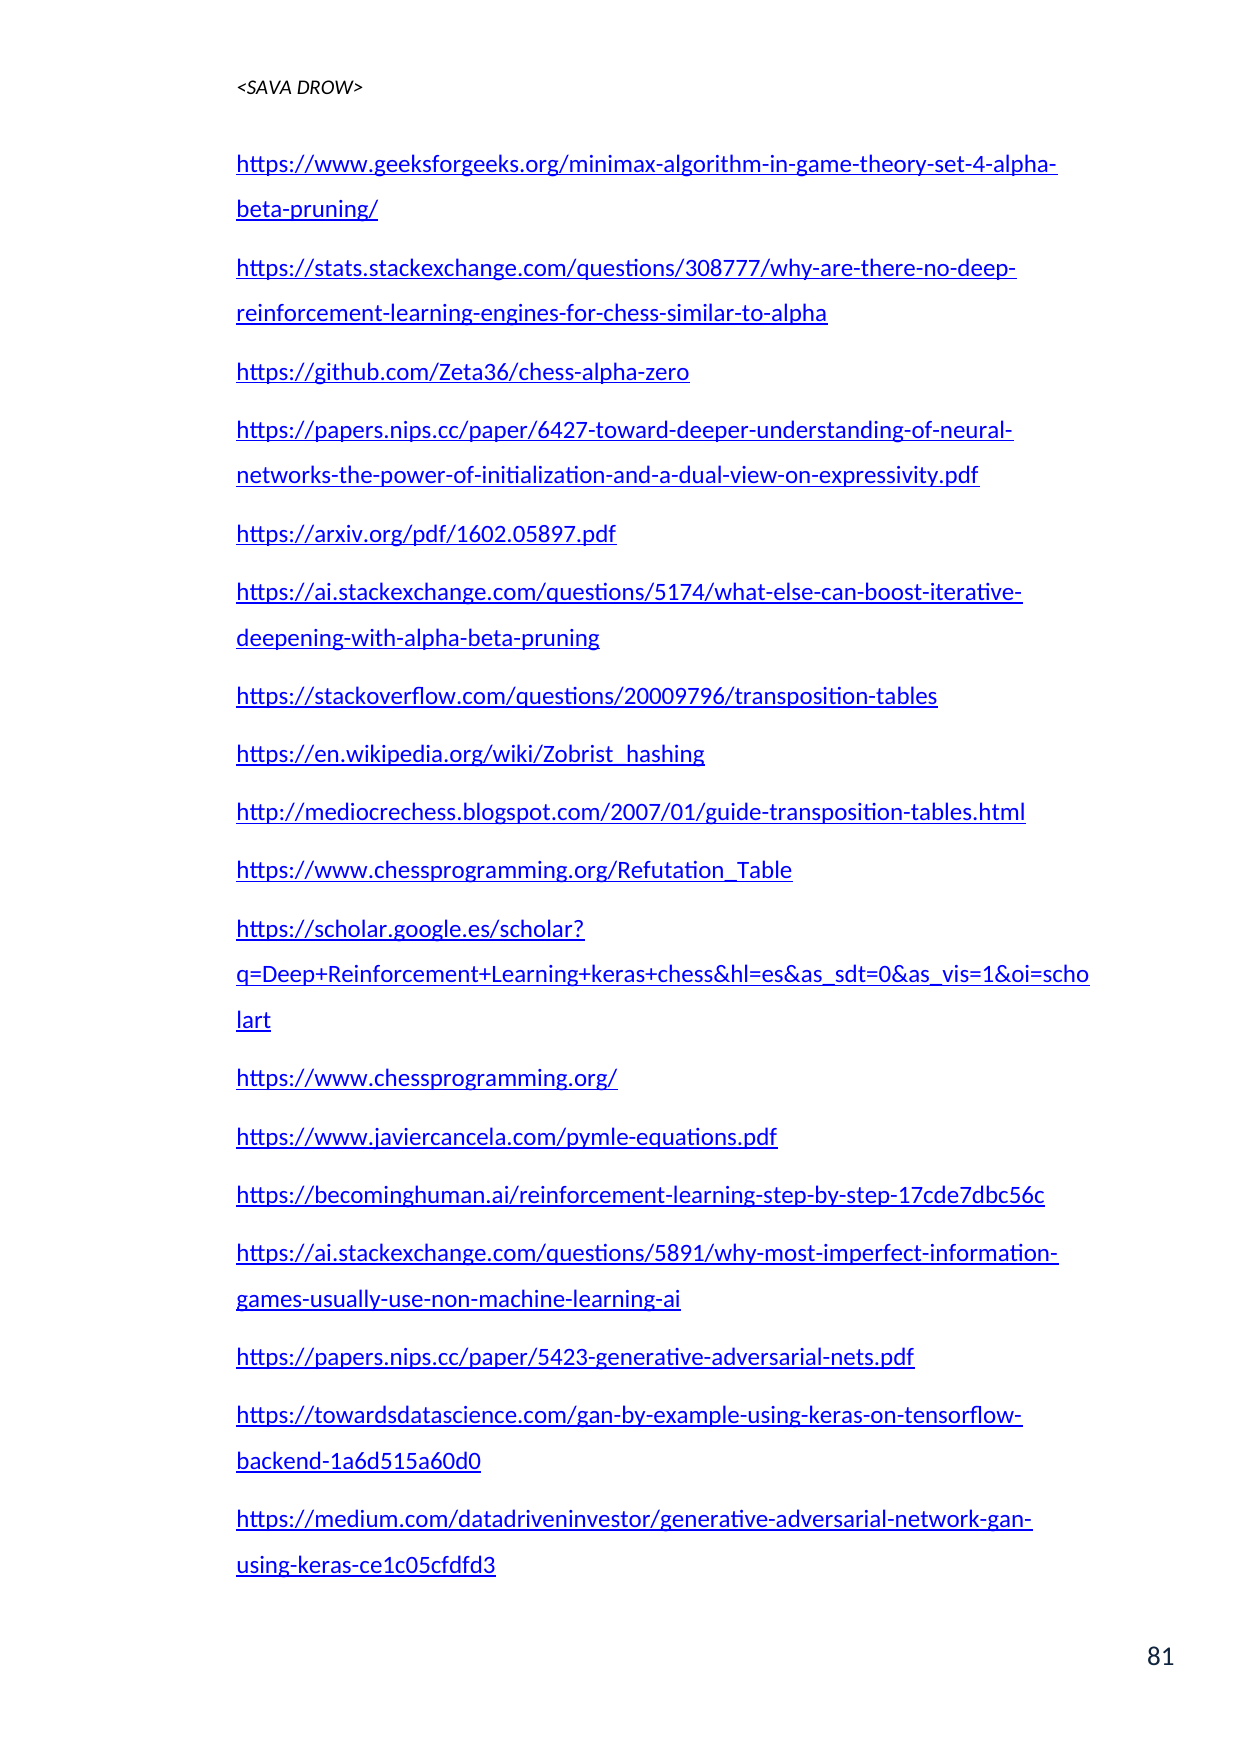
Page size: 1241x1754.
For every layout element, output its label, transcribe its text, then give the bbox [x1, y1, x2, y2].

text https://ai.stackexchange.com/questions/5174/what-else-can-boost-iterative-deepening-with-alpha-beta-pruning [236, 576, 1092, 652]
text https://becominghuman.ai/reinforcement-learning-step-by-step-17cde7dbc56c [236, 1179, 1092, 1209]
text https://www.javiercancela.com/pymle-equations.pdf [236, 1121, 1092, 1151]
text http://mediocrechess.blogspot.com/2007/01/guide-transposition-tables.html [236, 796, 1092, 827]
text https://papers.nips.cc/paper/6427-toward-deeper-understanding-of-neural-networks-the-power-of-initialization-and-a-dual-view-on-expressivity.pdf [236, 414, 1092, 490]
text https://papers.nips.cc/paper/5423-generative-adversarial-nets.pdf [236, 1341, 1092, 1372]
text https://stats.stackexchange.com/questions/308777/why-are-there-no-deep-reinforcement-learning-engines-for-chess-similar-to-alpha [236, 252, 1092, 328]
text https://arxiv.org/pdf/1602.05897.pdf [236, 518, 1092, 548]
text https://www.chessprogramming.org/Refutation_Table [236, 855, 1092, 885]
text https://www.geeksforgeeks.org/minimax-algorithm-in-game-theory-set-4-alpha-beta-pruning/ [236, 148, 1092, 224]
text https://towardsdatascience.com/gan-by-example-using-keras-on-tensorflow-backend-1a6d515a60d0 [236, 1399, 1092, 1476]
text https://en.wikipedia.org/wiki/Zobrist_hashing [236, 738, 1092, 769]
text https://github.com/Zeta36/chess-alpha-zero [236, 356, 1092, 386]
text https://ai.stackexchange.com/questions/5891/why-most-imperfect-information-games-usually-use-non-machine-learning-ai [236, 1237, 1092, 1313]
text https://medium.com/datadriveninvestor/generative-adversarial-network-gan-using-keras-ce1c05cfdfd3 [236, 1503, 1092, 1580]
text https://stackoverflow.com/questions/20009796/transposition-tables [236, 680, 1092, 711]
text https://www.chessprogramming.org/ [236, 1063, 1092, 1093]
text https://scholar.google.es/scholar?q=Deep+Reinforcement+Learning+keras+chess&hl=es&as_sdt=0&as_vis=1&oi=scholart [236, 913, 1092, 1035]
